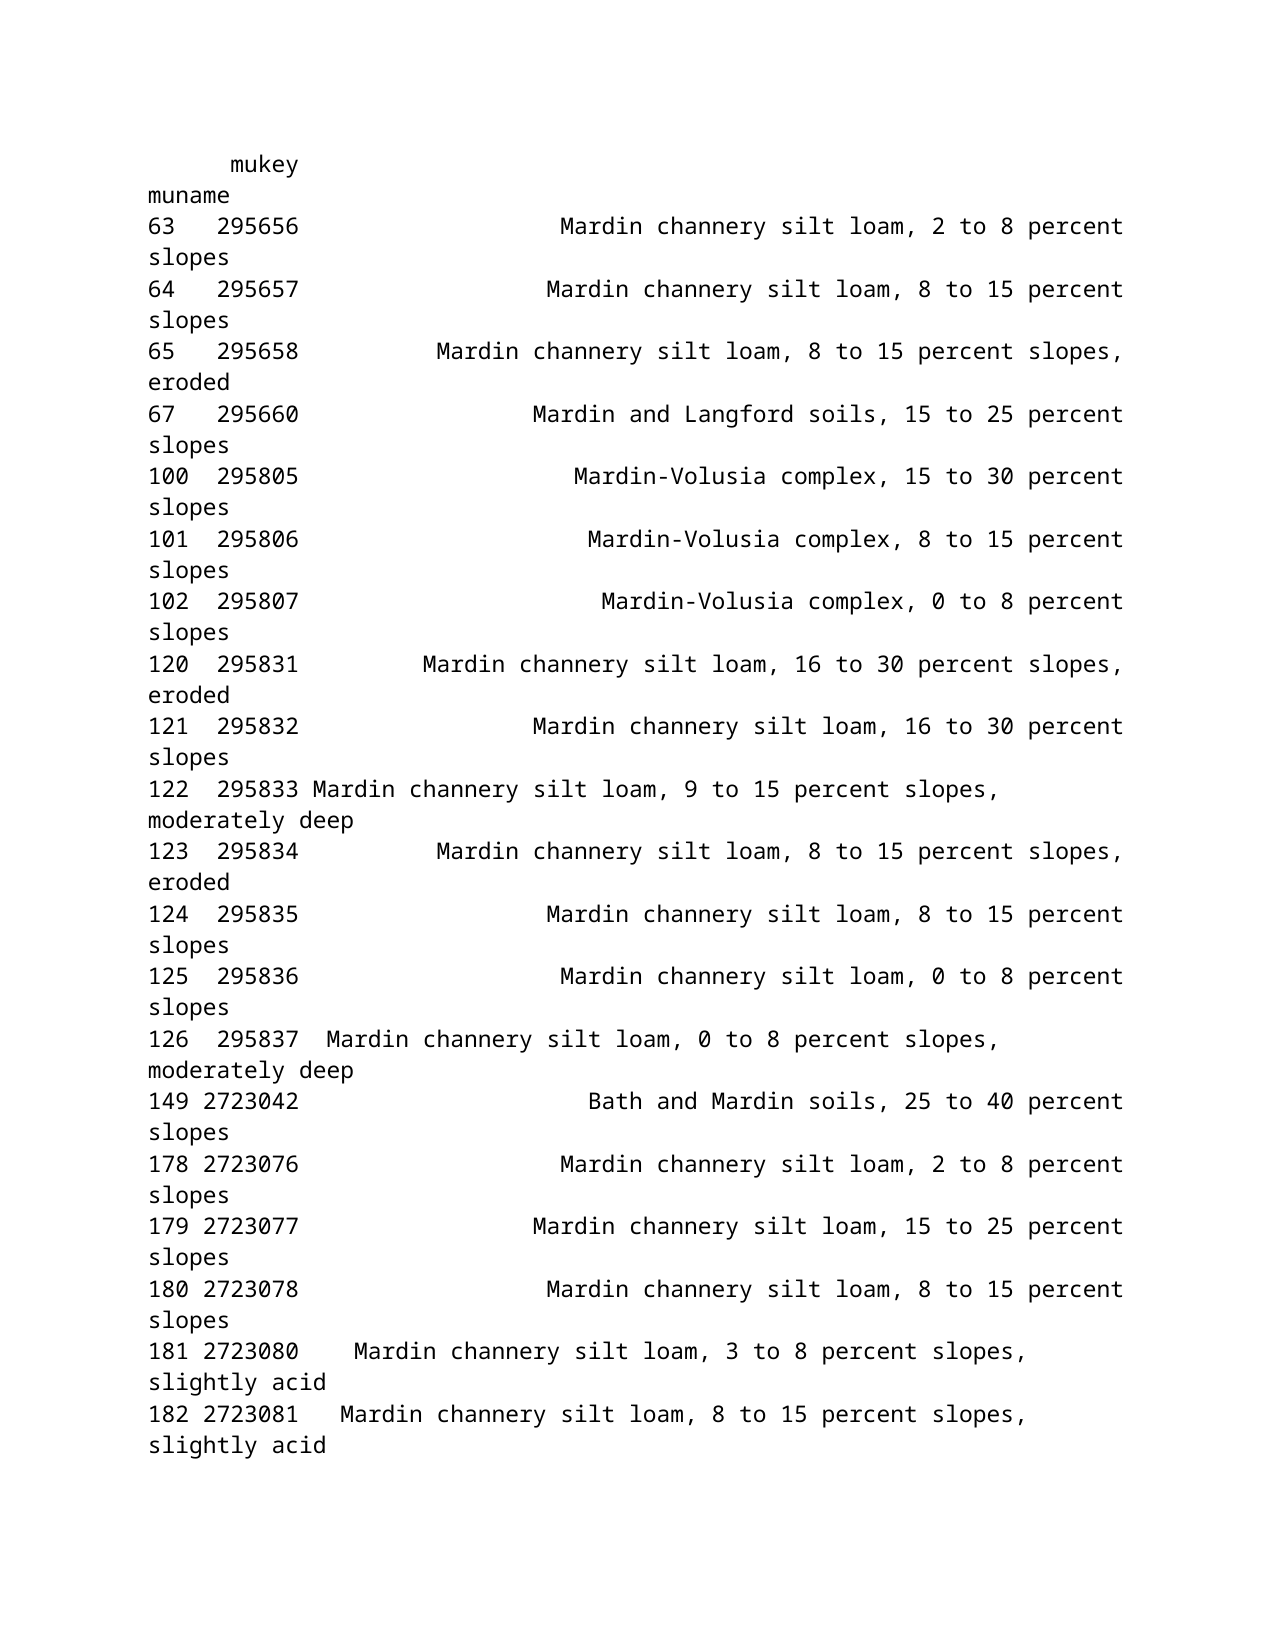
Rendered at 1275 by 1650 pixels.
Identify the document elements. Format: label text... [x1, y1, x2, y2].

text mukey muname 63 295656 Mardin channery silt loam, 2 to 8 percent slopes 64 295657 Mardin channery silt loam, 8 to 15 percent slopes 65 295658 Mardin channery silt loam, 8 to 15 percent slopes, eroded 67 295660 Mardin and Langford soils, 15 to 25 percent slopes 100 295805 Mardin-Volusia complex, 15 to 30 percent slopes 101 295806 Mardin-Volusia complex, 8 to 15 percent slopes 102 295807 Mardin-Volusia complex, 0 to 8 percent slopes 120 295831 Mardin channery silt loam, 16 to 30 percent slopes, eroded 121 295832 Mardin channery silt loam, 16 to 30 percent slopes 122 295833 Mardin channery silt loam, 9 to 15 percent slopes, moderately deep 123 295834 Mardin channery silt loam, 8 to 15 percent slopes, eroded 124 295835 Mardin channery silt loam, 8 to 15 percent slopes 125 295836 Mardin channery silt loam, 0 to 8 percent slopes 126 295837 Mardin channery silt loam, 0 to 8 percent slopes, moderately deep 149 2723042 Bath and Mardin soils, 25 to 40 percent slopes 178 2723076 Mardin channery silt loam, 2 to 8 percent slopes 179 2723077 Mardin channery silt loam, 15 to 25 percent slopes 180 2723078 Mardin channery silt loam, 8 to 15 percent slopes 181 2723080 Mardin channery silt loam, 3 to 8 percent slopes, slightly acid 182 2723081 Mardin channery silt loam, 8 to 15 percent slopes, slightly acid [148, 148, 1127, 1460]
